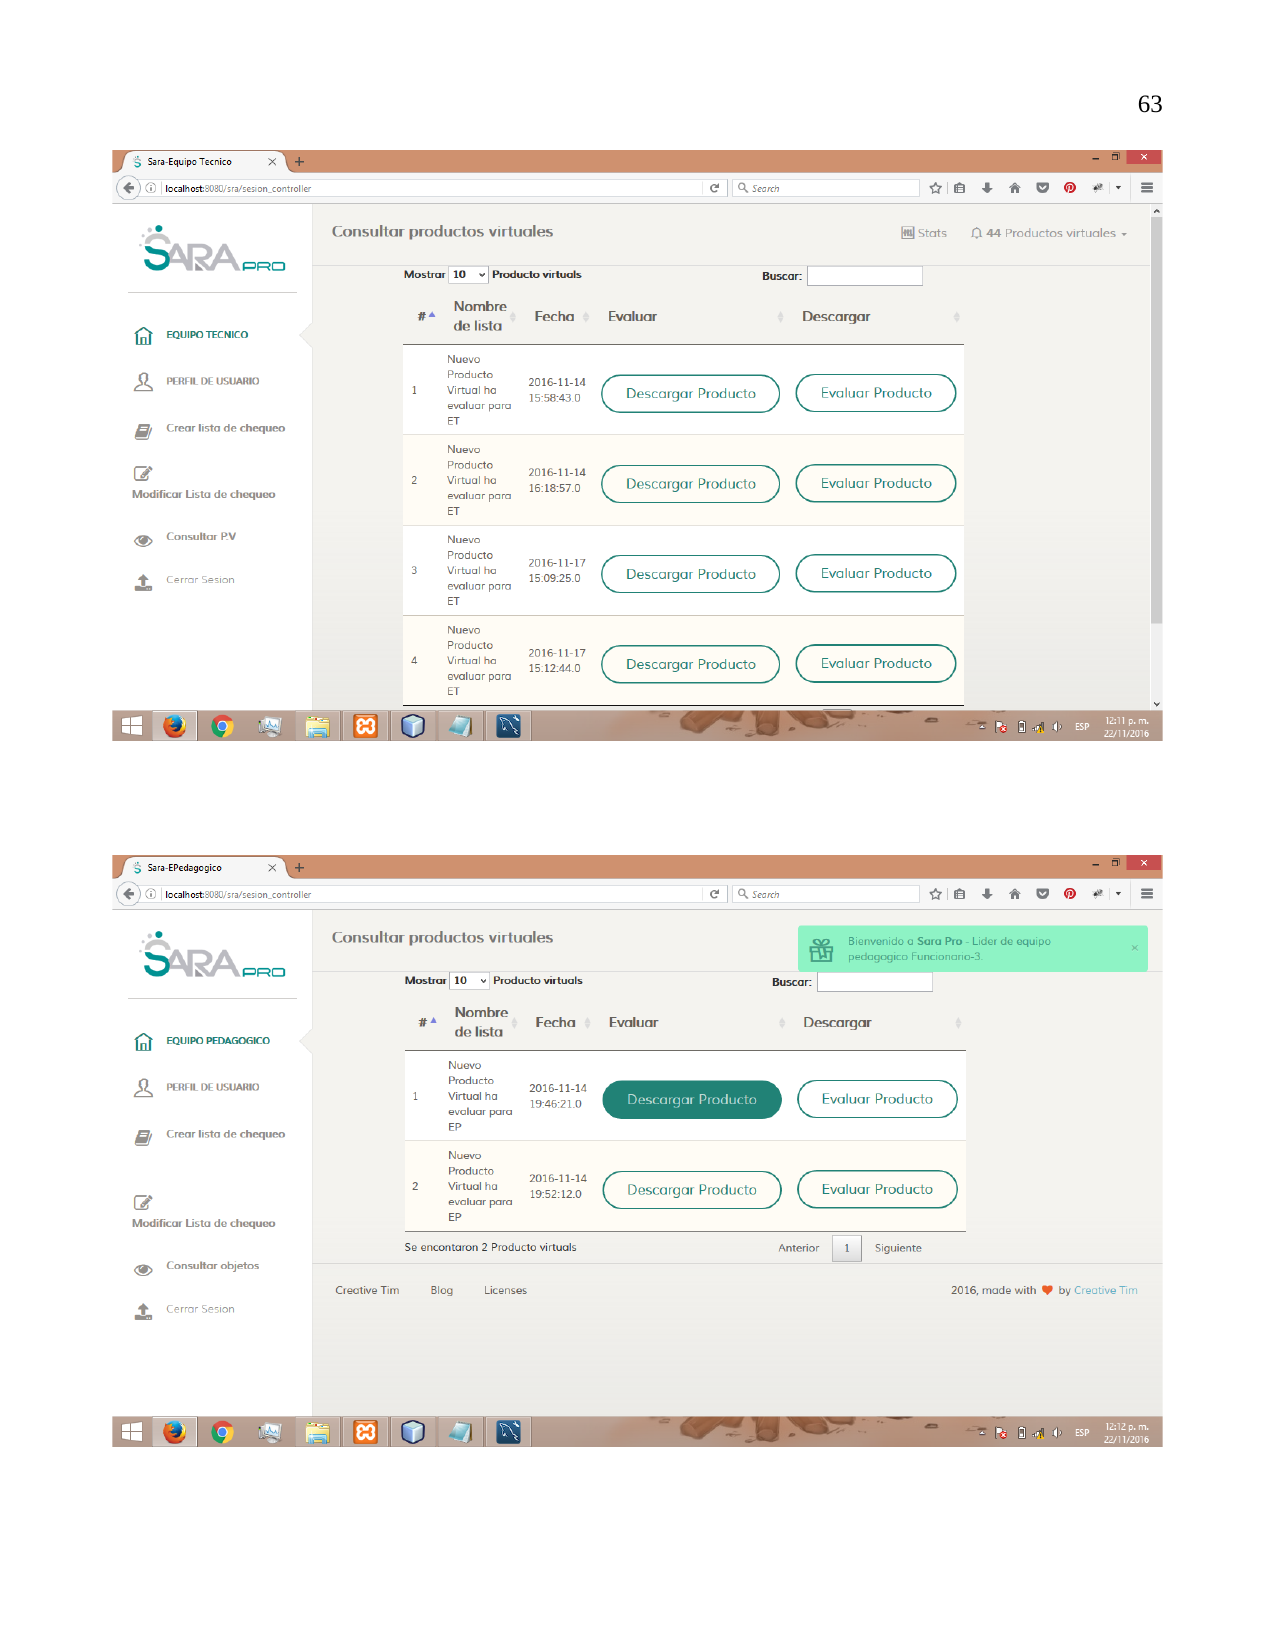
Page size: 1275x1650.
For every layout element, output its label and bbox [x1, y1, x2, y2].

picture [112, 855, 1163, 1447]
picture [112, 150, 1163, 741]
